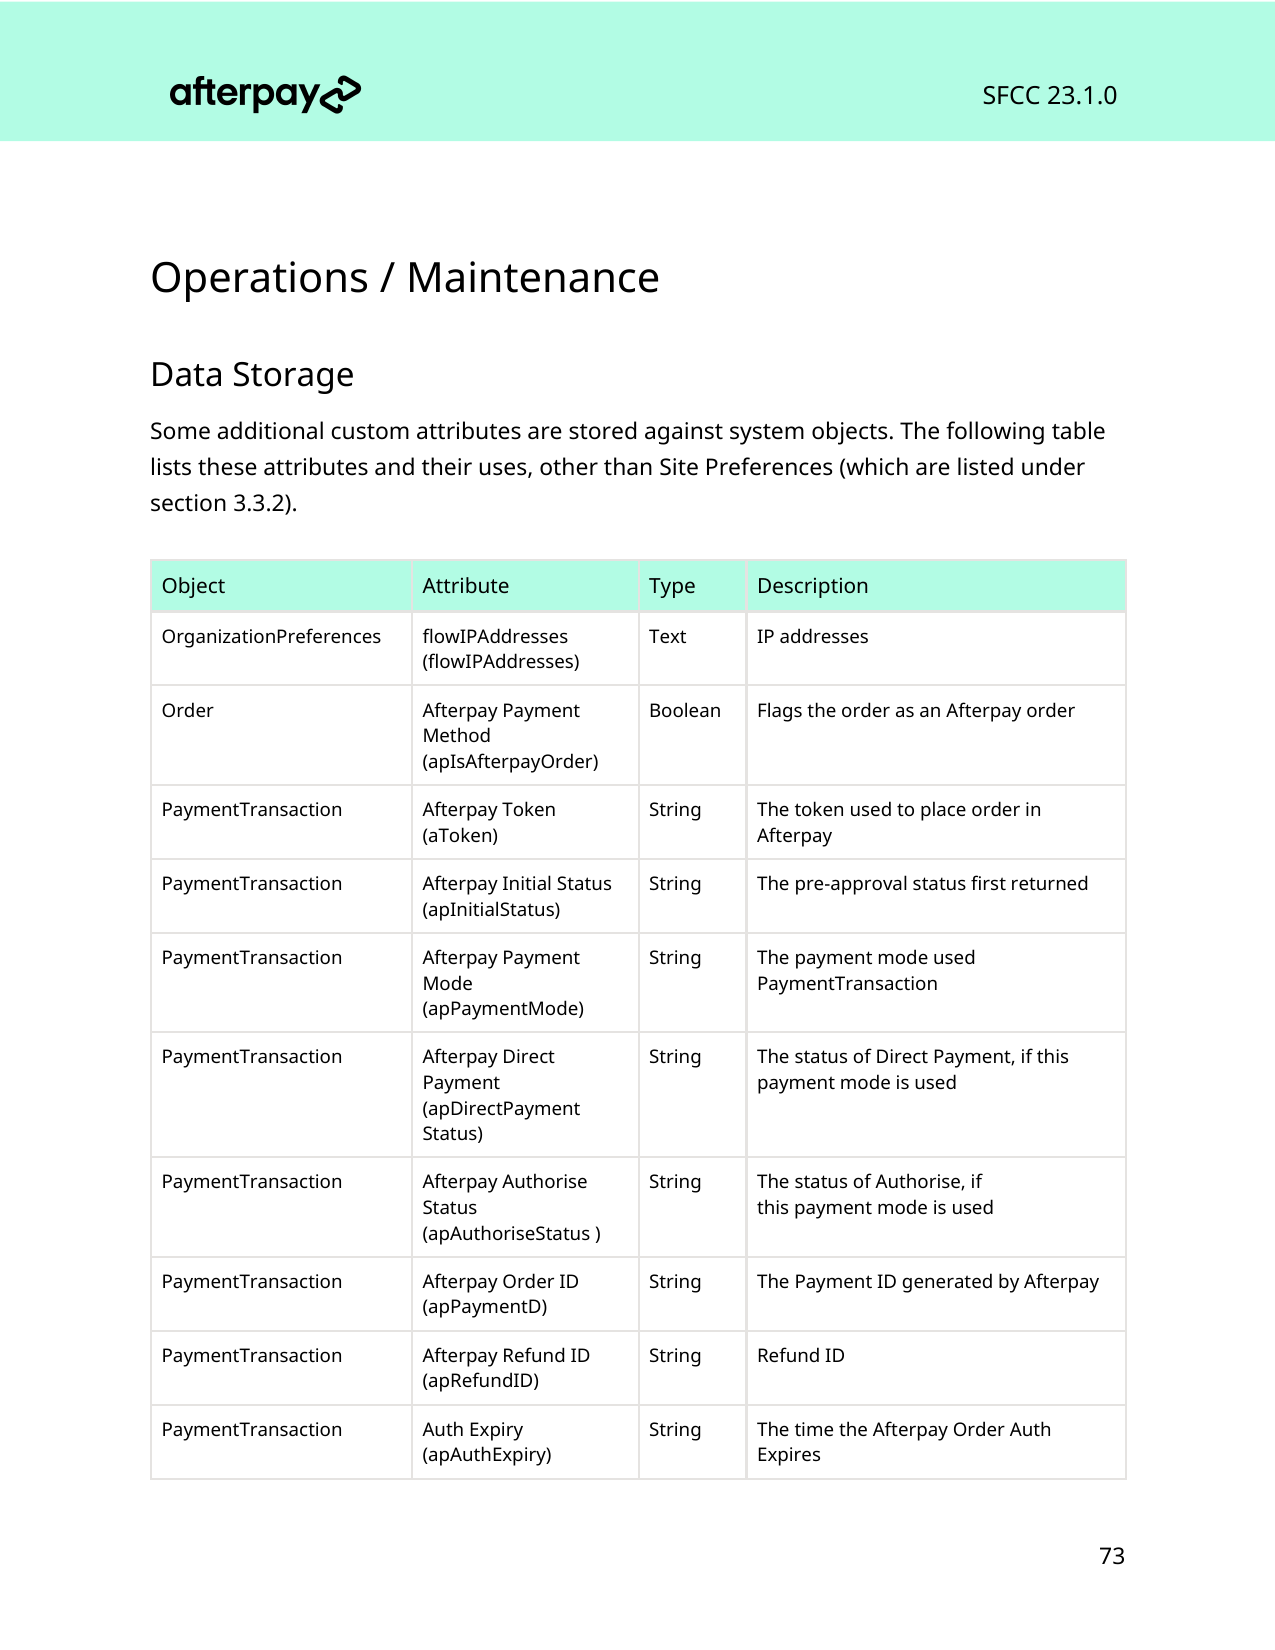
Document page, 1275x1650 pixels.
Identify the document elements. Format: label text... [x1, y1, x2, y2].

table_cell Afterpay Refund ID (apRefundID) [413, 1332, 638, 1404]
table_cell Refund ID [748, 1332, 1125, 1404]
table_cell String [640, 1406, 745, 1478]
table_cell String [640, 786, 745, 858]
table_cell String [640, 1158, 745, 1256]
table_cell PaymentTransaction [152, 1332, 411, 1404]
table_cell Text [640, 613, 745, 684]
table_cell IP addresses [748, 613, 1125, 684]
table_cell OrganizationPreferences [152, 613, 411, 684]
table_cell PaymentTransaction [152, 1258, 411, 1330]
table_cell String [640, 1332, 745, 1404]
table_cell Boolean [640, 686, 745, 784]
table_cell Afterpay Payment Method (apIsAfterpayOrder) [413, 686, 638, 784]
table_cell String [640, 1033, 745, 1156]
table_cell The Payment ID generated by Afterpay [748, 1258, 1125, 1330]
table_header Type [640, 561, 745, 610]
table_cell PaymentTransaction [152, 1158, 411, 1256]
table_cell The time the Afterpay Order Auth Expires [748, 1406, 1125, 1478]
table_cell flowIPAddresses (flowIPAddresses) [413, 613, 638, 684]
table_cell PaymentTransaction [152, 1033, 411, 1156]
table_cell The payment mode used PaymentTransaction [748, 934, 1125, 1031]
table_cell Afterpay Authorise Status (apAuthoriseStatus ) [413, 1158, 638, 1256]
subtitle Data Storage [150, 351, 1125, 396]
table_cell The status of Authorise, if this payment mode is used [748, 1158, 1125, 1256]
subtitle Operations / Maintenance [150, 248, 1125, 305]
table_cell The status of Direct Payment, if this payment mode is used [748, 1033, 1125, 1156]
table_header Attribute [413, 561, 638, 610]
table_cell String [640, 1258, 745, 1330]
table_header Object [152, 561, 411, 610]
table_cell Afterpay Direct Payment (apDirectPayment Status) [413, 1033, 638, 1156]
table_cell Afterpay Order ID (apPaymentD) [413, 1258, 638, 1330]
table_cell Flags the order as an Afterpay order [748, 686, 1125, 784]
table_cell Afterpay Initial Status (apInitialStatus) [413, 860, 638, 932]
table_cell Afterpay Token (aToken) [413, 786, 638, 858]
table_cell PaymentTransaction [152, 1406, 411, 1478]
table_cell String [640, 860, 745, 932]
picture [134, 47, 397, 142]
table_cell Order [152, 686, 411, 784]
table_cell The pre-approval status first returned [748, 860, 1125, 932]
table_cell Afterpay Payment Mode (apPaymentMode) [413, 934, 638, 1031]
table_cell Auth Expiry (apAuthExpiry) [413, 1406, 638, 1478]
text Some additional custom attributes are stored against system objects. The following table lists these attributes and their uses, other than Site Preferences (which are listed under section 3.3.2). [150, 415, 1125, 518]
table_cell PaymentTransaction [152, 860, 411, 932]
table_header Description [748, 561, 1125, 610]
table_cell PaymentTransaction [152, 934, 411, 1031]
table_cell The token used to place order in Afterpay [748, 786, 1125, 858]
table_cell String [640, 934, 745, 1031]
table_cell PaymentTransaction [152, 786, 411, 858]
